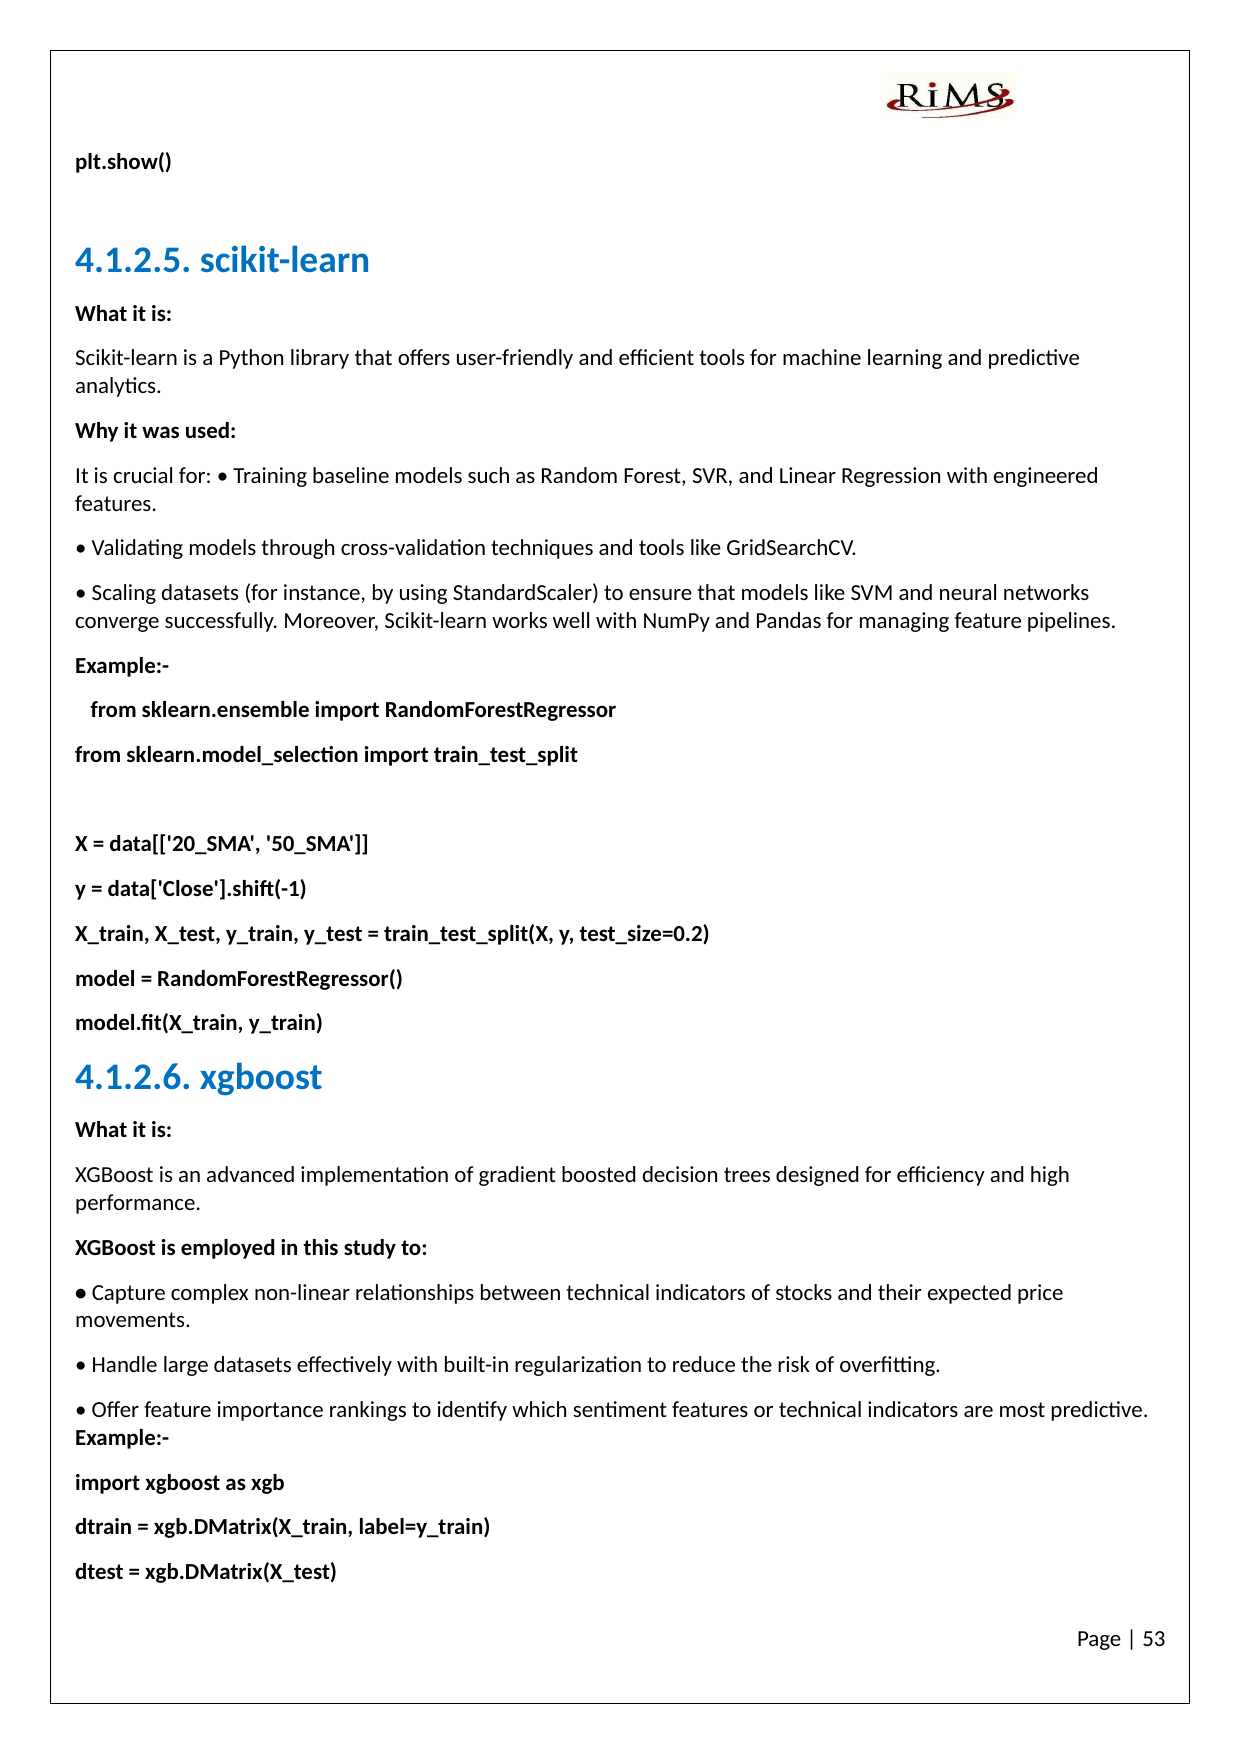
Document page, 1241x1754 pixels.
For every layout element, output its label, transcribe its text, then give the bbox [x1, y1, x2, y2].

text • Offer feature importance rankings to identify which sentiment features or technical indicators are most predictive. Example:- [75, 1395, 1165, 1451]
text model = RandomForestRegressor() [75, 964, 1165, 992]
text import xgboost as xgb [75, 1468, 1165, 1496]
text Example:- [75, 651, 1165, 679]
text Scikit-learn is a Python library that offers user-friendly and efficient tools for machine learning and predictive analytics. [75, 343, 1165, 399]
picture [881, 73, 1016, 119]
text • Capture complex non-linear relationships between technical indicators of stocks and their expected price movements. [75, 1278, 1165, 1334]
text Why it was used: [75, 416, 1165, 444]
text X_train, X_test, y_train, y_test = train_test_split(X, y, test_size=0.2) [75, 919, 1165, 947]
text What it is: [75, 299, 1165, 327]
text X = data[['20_SMA', '50_SMA']] [75, 829, 1165, 858]
text from sklearn.model_selection import train_test_split [75, 740, 1165, 768]
text dtest = xgb.DMatrix(X_test) [75, 1557, 1165, 1585]
text • Validating models through cross-validation techniques and tools like GridSearchCV. [75, 533, 1165, 561]
text model.fit(X_train, y_train) [75, 1008, 1165, 1036]
text • Handle large datasets effectively with built-in regularization to reduce the risk of overfitting. [75, 1350, 1165, 1378]
text • Scaling datasets (for instance, by using StandardScaler) to ensure that models like SVM and neural networks converge successfully. Moreover, Scikit-learn works well with NumPy and Pandas for managing feature pipelines. [75, 578, 1165, 634]
text XGBoost is an advanced implementation of gradient boosted decision trees designed for efficiency and high performance. [75, 1160, 1165, 1216]
text XGBoost is employed in this study to: [75, 1233, 1165, 1261]
text What it is: [75, 1116, 1165, 1143]
text from sklearn.ensemble import RandomForestRegressor [75, 696, 1165, 723]
text 4.1.2.6. xgboost [75, 1053, 1165, 1099]
text plt.show() [75, 147, 1165, 175]
text 4.1.2.5. scikit-learn [75, 236, 1165, 282]
text dtrain = xgb.DMatrix(X_train, label=y_train) [75, 1512, 1165, 1540]
text y = data['Close'].shift(-1) [75, 874, 1165, 902]
text It is crucial for: • Training baseline models such as Random Forest, SVR, and Linear Regression with engineered features. [75, 461, 1165, 517]
